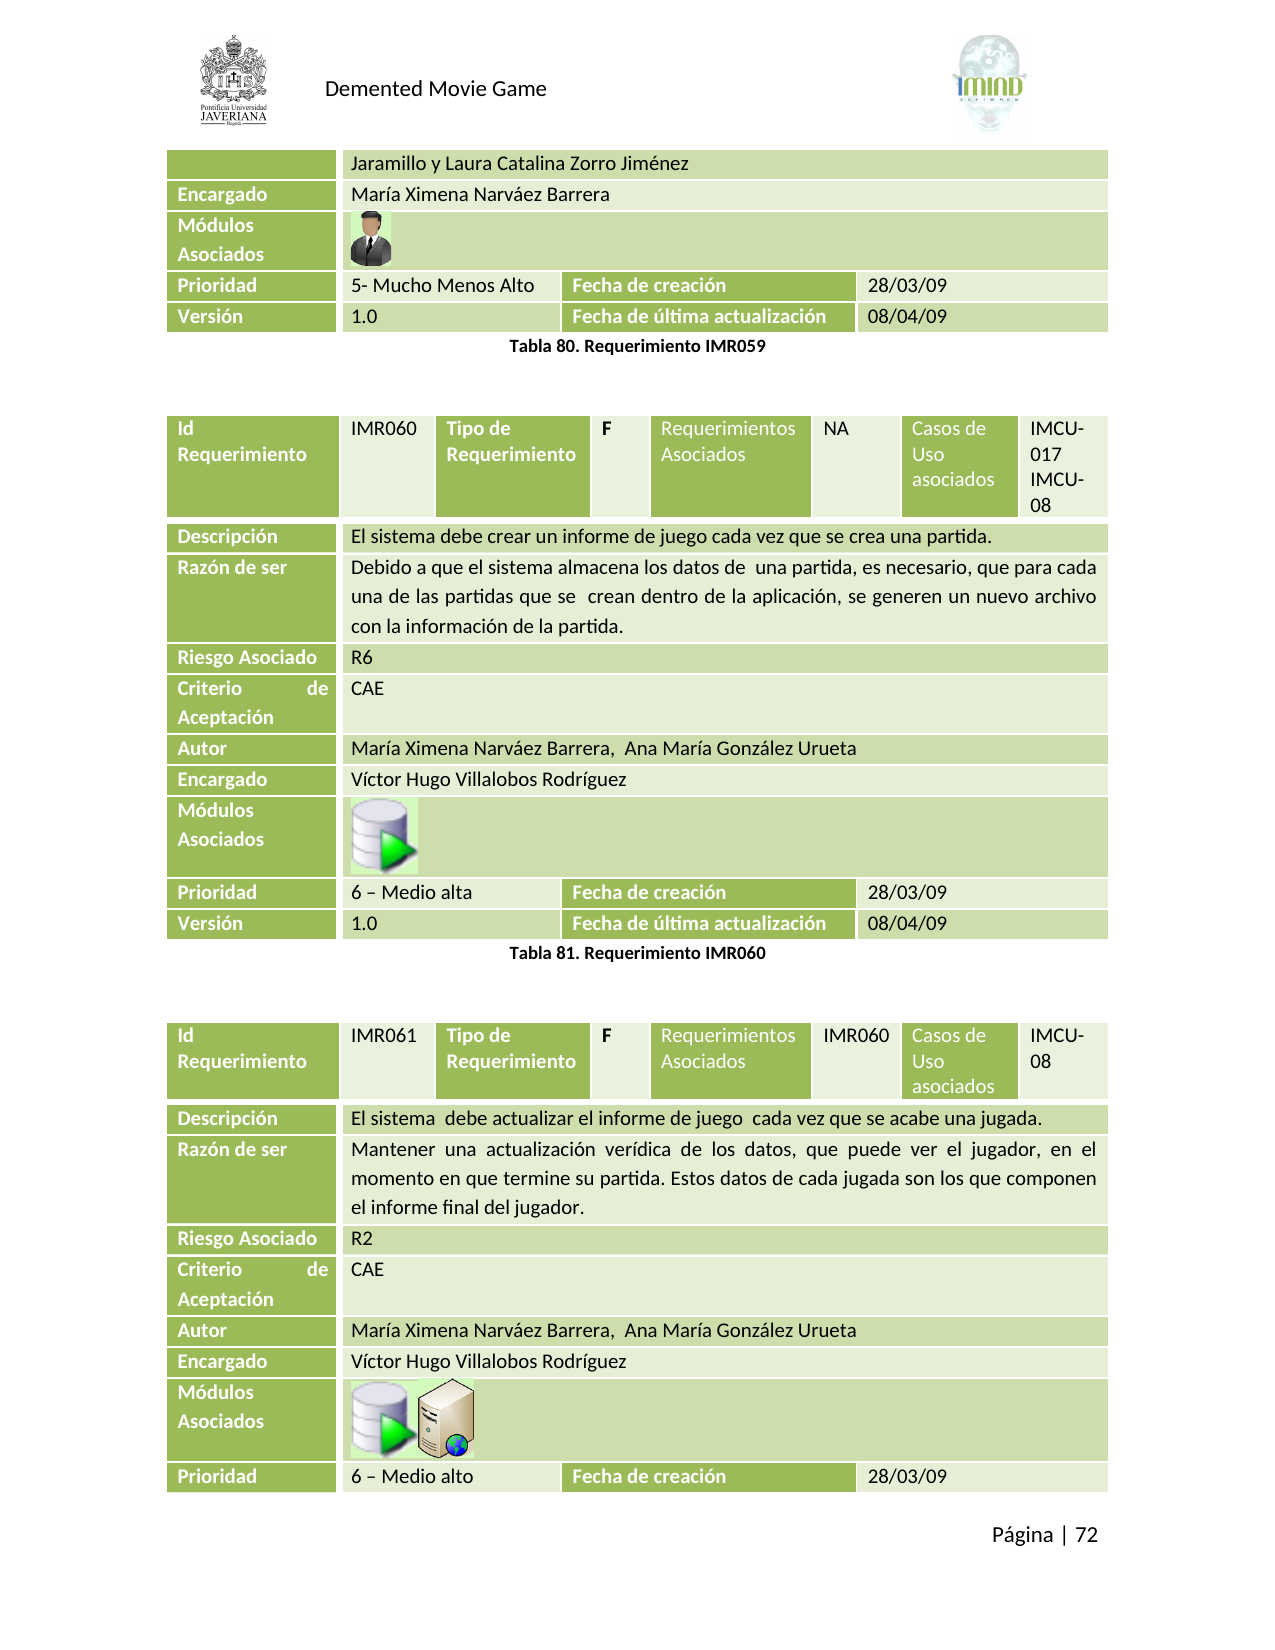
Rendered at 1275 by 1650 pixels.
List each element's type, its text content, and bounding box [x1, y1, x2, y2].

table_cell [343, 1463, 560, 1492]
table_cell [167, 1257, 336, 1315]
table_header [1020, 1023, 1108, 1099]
picture [350, 797, 418, 874]
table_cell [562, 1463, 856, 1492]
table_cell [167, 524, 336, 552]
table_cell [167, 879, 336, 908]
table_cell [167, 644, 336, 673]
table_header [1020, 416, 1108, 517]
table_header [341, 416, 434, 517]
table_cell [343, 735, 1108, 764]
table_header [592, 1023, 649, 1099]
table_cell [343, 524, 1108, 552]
picture [350, 1378, 474, 1458]
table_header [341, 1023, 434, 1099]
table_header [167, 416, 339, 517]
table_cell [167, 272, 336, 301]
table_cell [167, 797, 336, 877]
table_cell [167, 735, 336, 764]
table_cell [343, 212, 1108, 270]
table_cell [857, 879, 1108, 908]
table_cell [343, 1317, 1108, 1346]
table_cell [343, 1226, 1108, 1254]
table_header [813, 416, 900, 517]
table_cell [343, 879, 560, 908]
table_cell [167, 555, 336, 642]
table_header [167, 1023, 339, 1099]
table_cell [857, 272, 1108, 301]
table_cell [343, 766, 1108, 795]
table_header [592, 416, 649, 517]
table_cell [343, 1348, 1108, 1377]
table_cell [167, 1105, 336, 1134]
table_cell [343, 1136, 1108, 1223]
picture [951, 35, 1033, 138]
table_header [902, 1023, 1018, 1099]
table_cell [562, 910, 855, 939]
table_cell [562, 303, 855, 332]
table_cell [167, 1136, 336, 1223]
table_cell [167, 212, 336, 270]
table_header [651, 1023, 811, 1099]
text Tabla 81. Requerimiento IMR060 [177, 941, 1098, 964]
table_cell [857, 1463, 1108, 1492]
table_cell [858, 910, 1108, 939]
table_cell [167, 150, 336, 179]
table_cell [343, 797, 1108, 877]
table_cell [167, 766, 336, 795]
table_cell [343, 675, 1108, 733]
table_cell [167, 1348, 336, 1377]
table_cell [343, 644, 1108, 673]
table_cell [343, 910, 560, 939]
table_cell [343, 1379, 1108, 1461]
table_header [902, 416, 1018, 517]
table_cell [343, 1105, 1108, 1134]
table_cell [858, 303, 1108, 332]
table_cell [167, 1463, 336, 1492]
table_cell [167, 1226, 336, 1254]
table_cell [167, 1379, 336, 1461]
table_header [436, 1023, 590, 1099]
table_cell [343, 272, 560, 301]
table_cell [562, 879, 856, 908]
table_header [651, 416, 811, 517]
picture [350, 211, 392, 266]
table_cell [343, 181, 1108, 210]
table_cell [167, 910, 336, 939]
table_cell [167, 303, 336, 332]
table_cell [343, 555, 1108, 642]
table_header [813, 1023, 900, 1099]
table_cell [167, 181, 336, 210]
picture [200, 35, 267, 126]
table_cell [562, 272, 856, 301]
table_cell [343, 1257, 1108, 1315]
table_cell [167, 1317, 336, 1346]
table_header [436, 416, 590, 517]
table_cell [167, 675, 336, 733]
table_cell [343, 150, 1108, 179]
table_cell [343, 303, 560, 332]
text Tabla 80. Requerimiento IMR059 [177, 334, 1098, 357]
